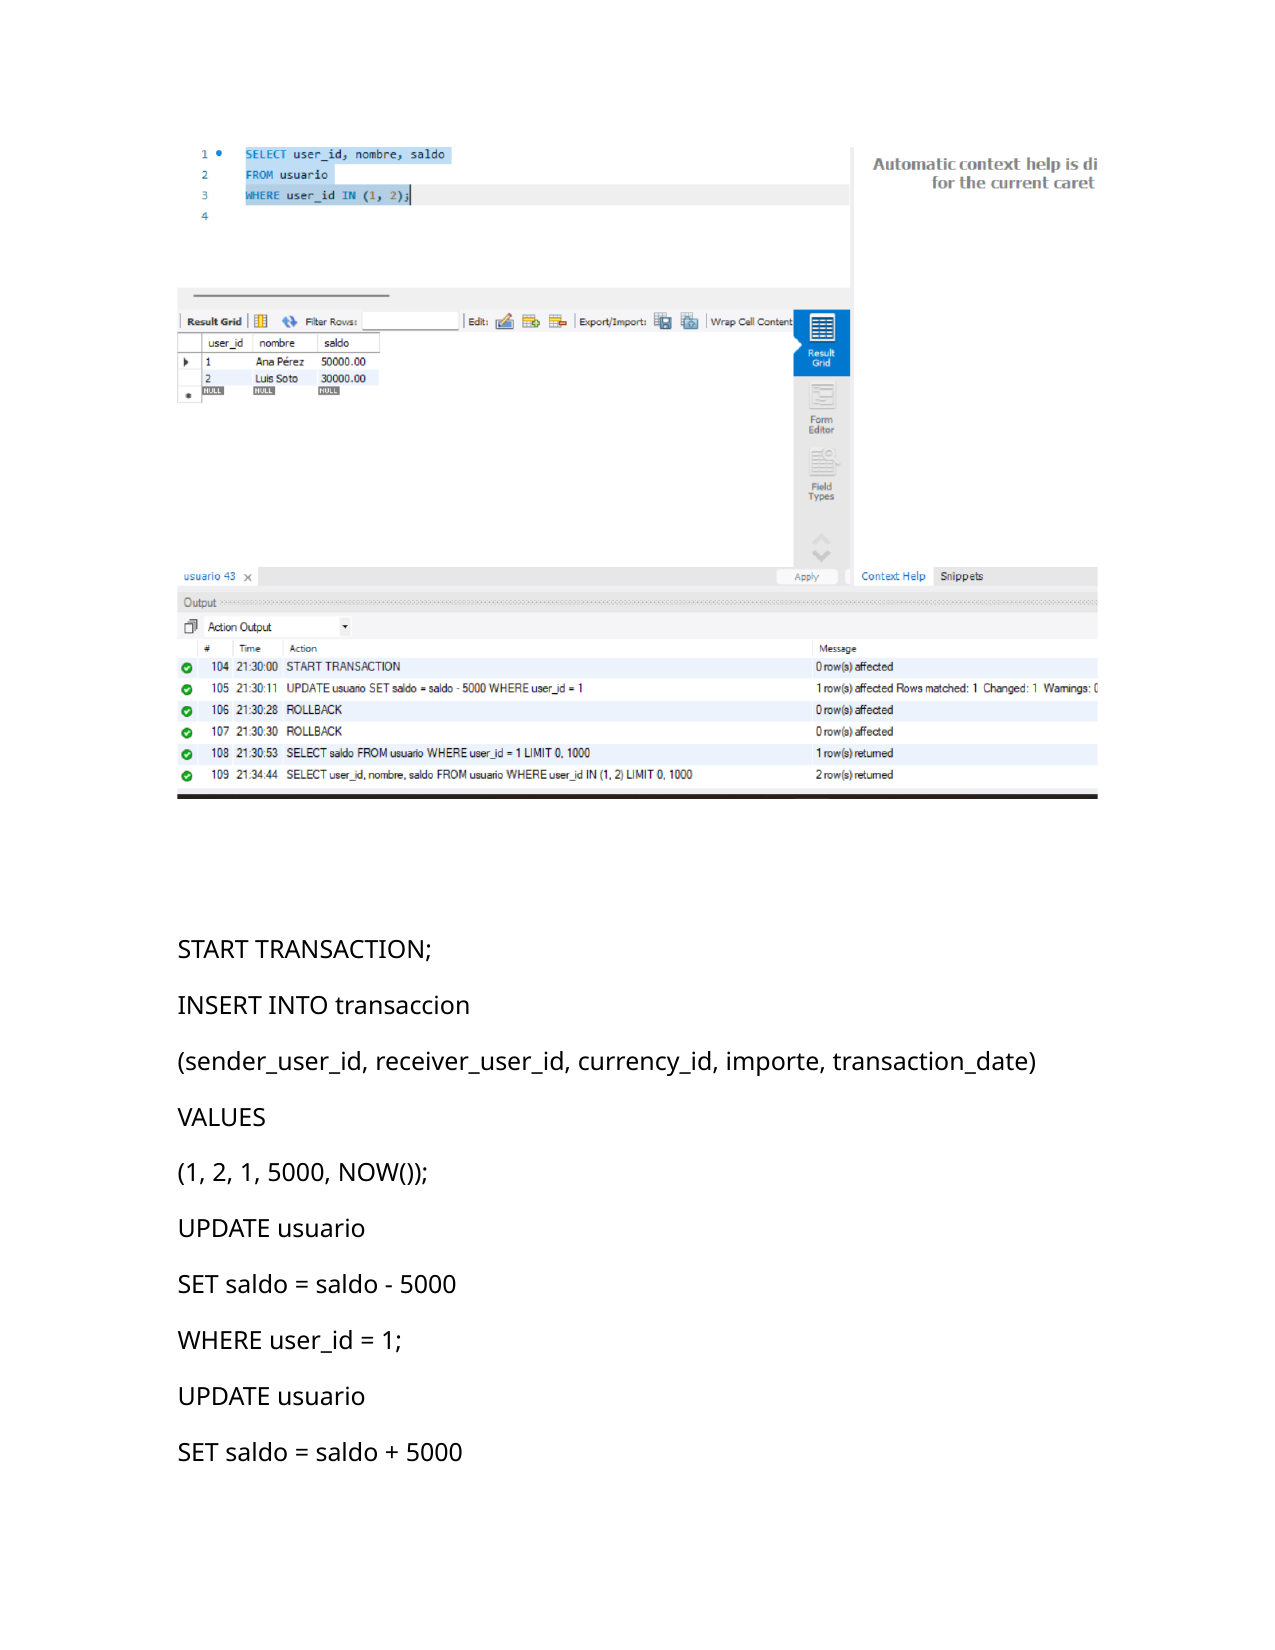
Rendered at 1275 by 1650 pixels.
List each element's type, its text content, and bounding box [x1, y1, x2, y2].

text WHERE user_id = 1; [177, 1322, 1098, 1357]
text UPDATE usuario [177, 1211, 1098, 1245]
text UPDATE usuario [177, 1378, 1098, 1412]
text INSERT INTO transaccion [177, 987, 1098, 1022]
text START TRANSACTION; [177, 932, 1098, 966]
picture [177, 147, 1098, 799]
text SET saldo = saldo + 5000 [177, 1434, 1098, 1468]
text VALUES [177, 1099, 1098, 1133]
text SET saldo = saldo - 5000 [177, 1267, 1098, 1301]
text (1, 2, 1, 5000, NOW()); [177, 1155, 1098, 1189]
text (sender_user_id, receiver_user_id, currency_id, importe, transaction_date) [177, 1043, 1098, 1077]
